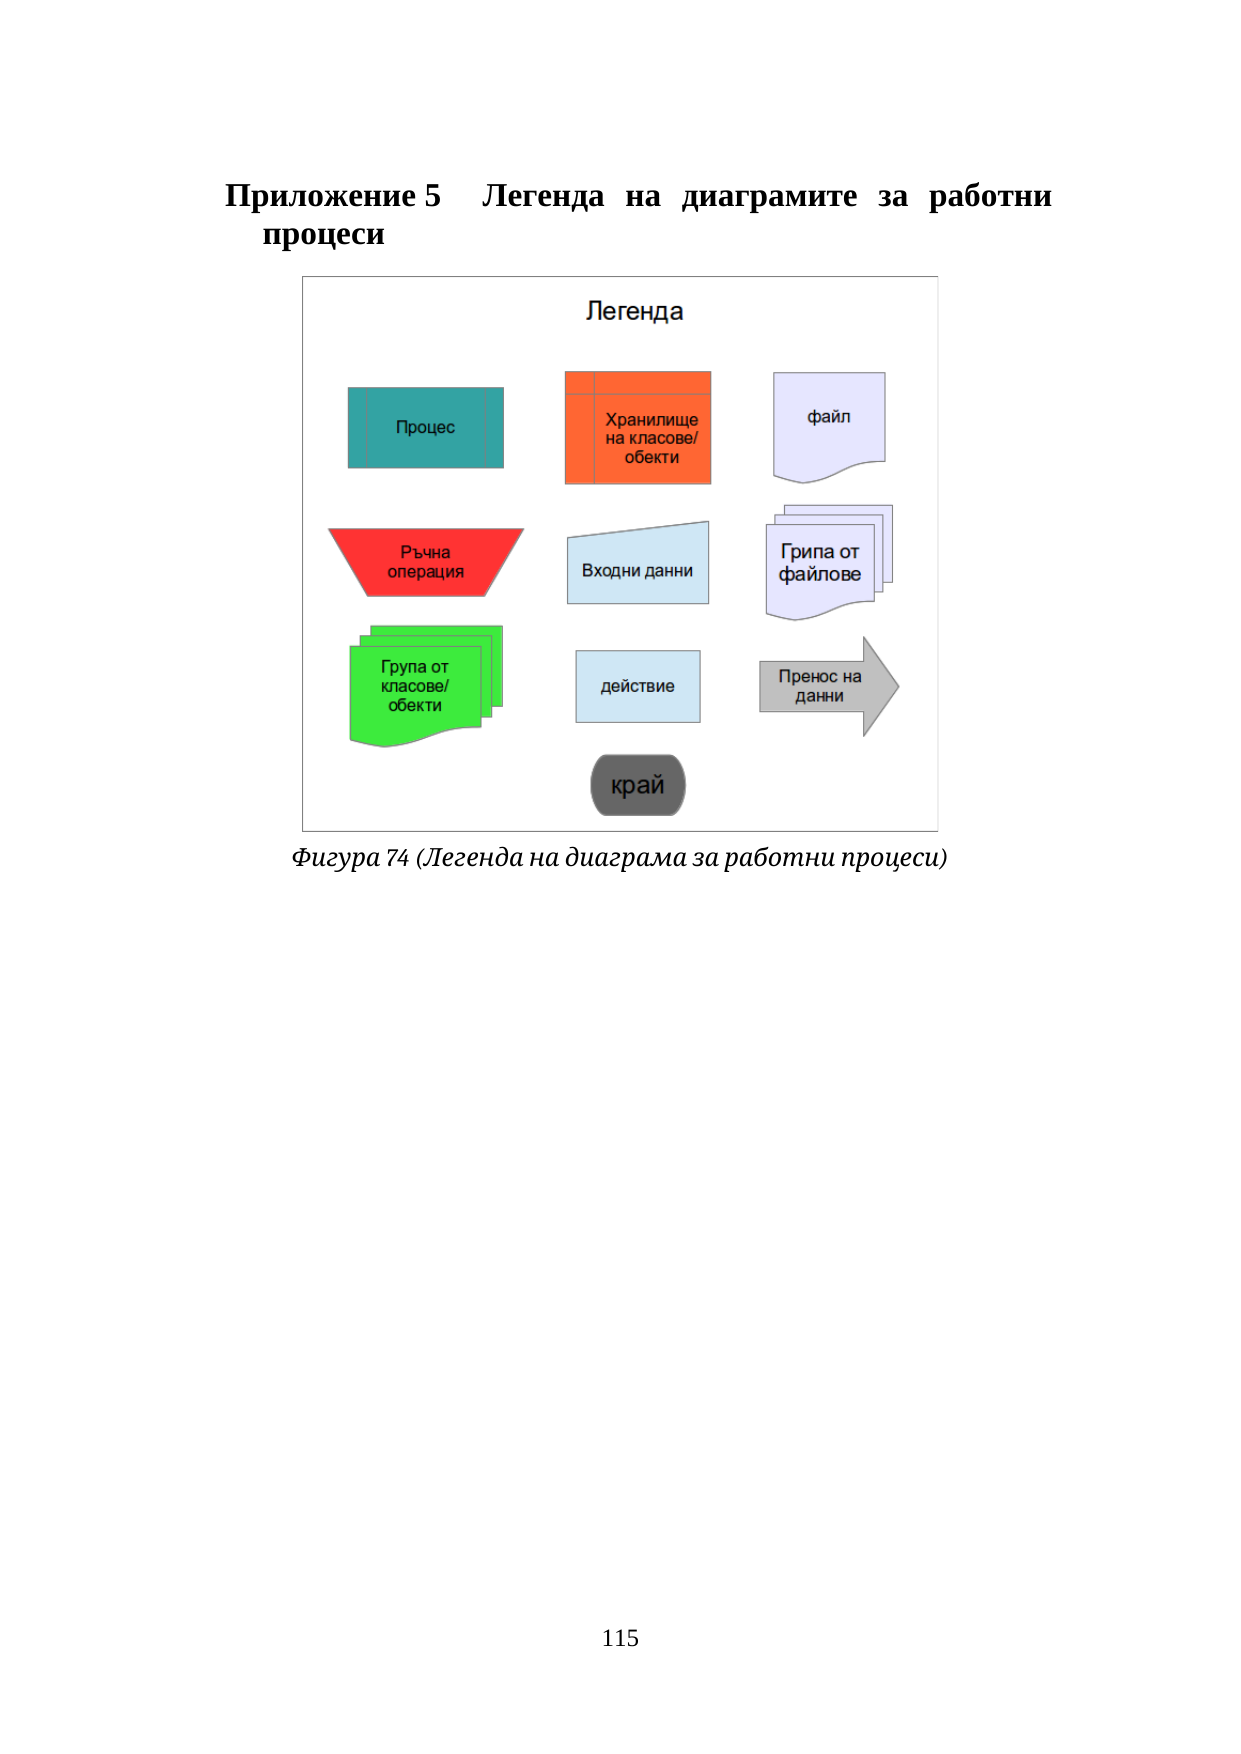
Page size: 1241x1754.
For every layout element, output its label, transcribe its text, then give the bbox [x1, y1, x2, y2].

text Фигура 74 (Легенда на диаграма за работни процеси) [187, 844, 1053, 873]
text Легенда на диаграмите за работни процеси [225, 175, 1053, 252]
picture [302, 276, 939, 832]
